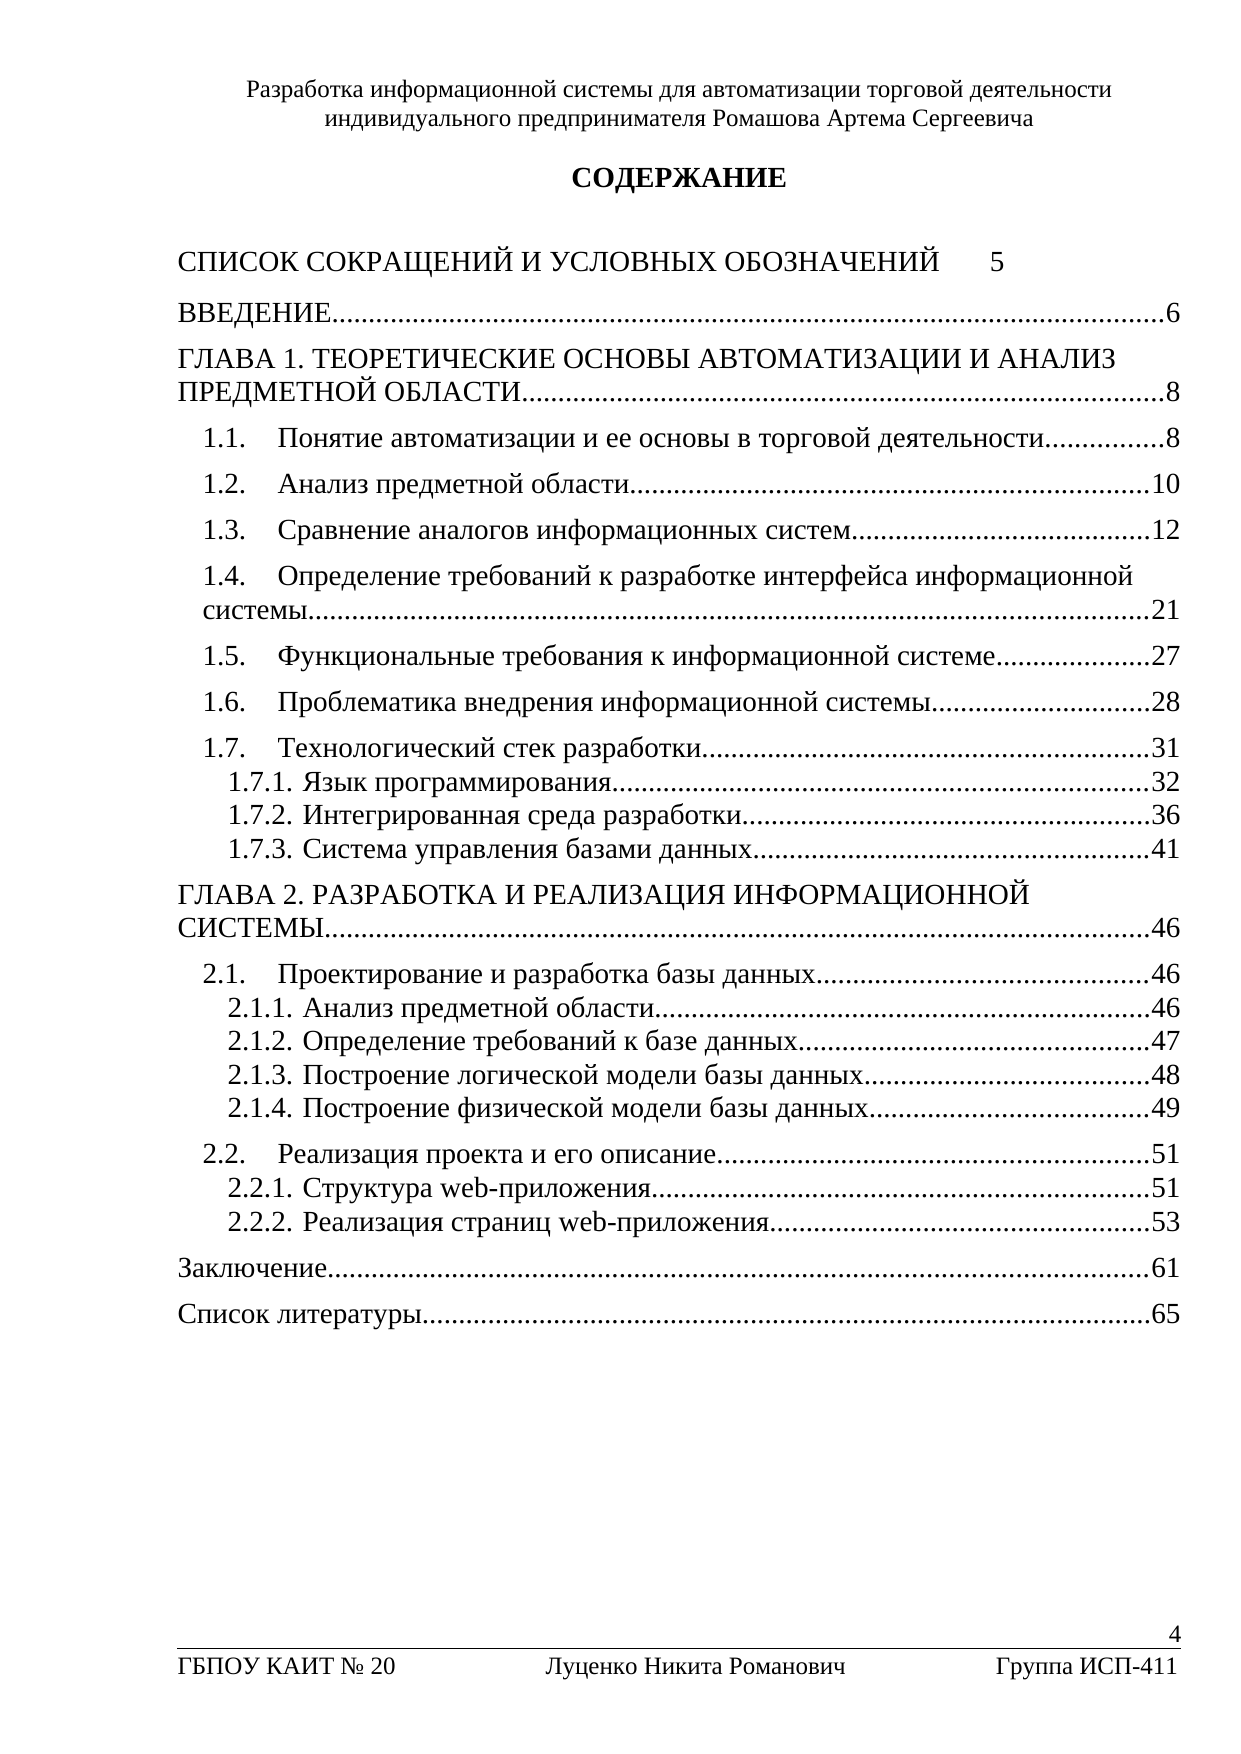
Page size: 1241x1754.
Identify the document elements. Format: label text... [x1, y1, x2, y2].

text СОДЕРЖАНИЕ [177, 160, 1181, 194]
